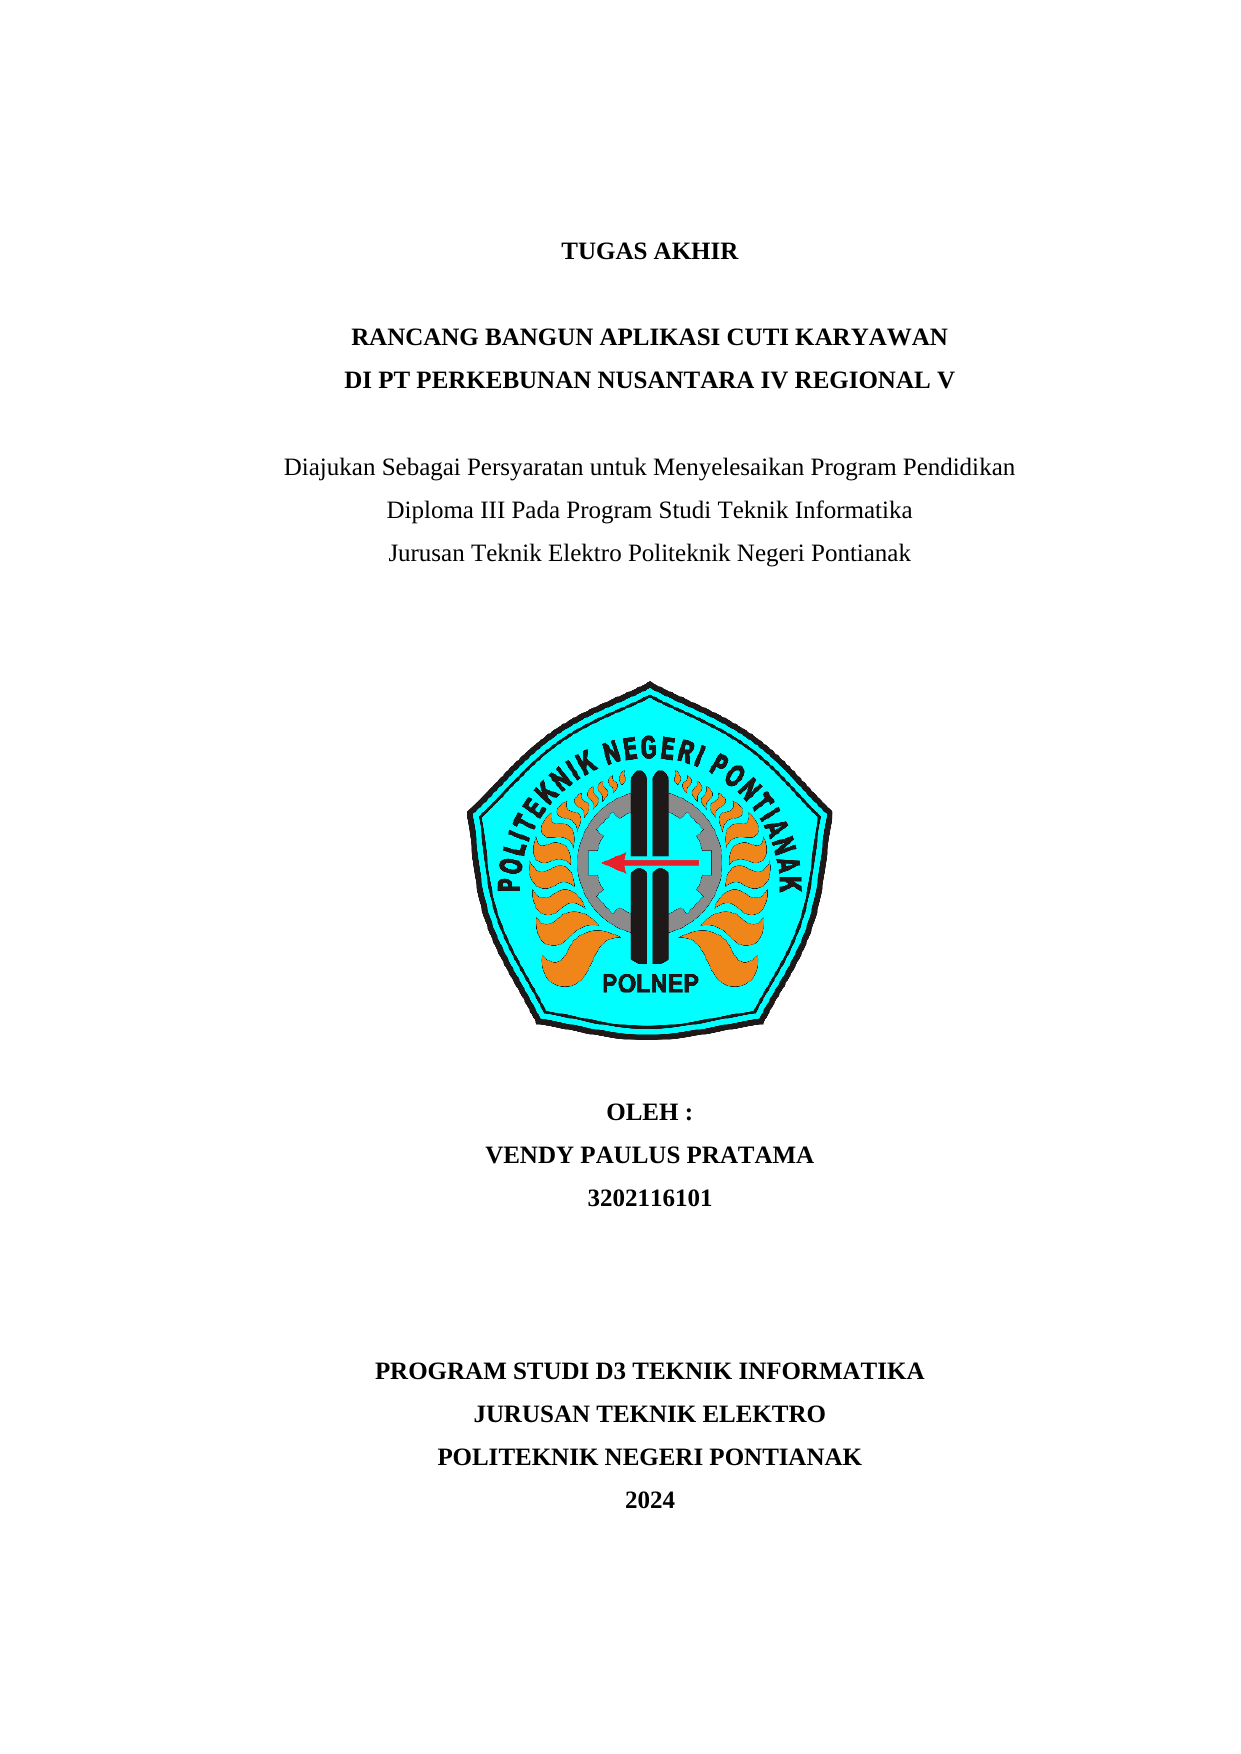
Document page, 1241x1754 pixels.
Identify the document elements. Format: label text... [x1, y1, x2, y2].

text TUGAS AKHIR [236, 236, 1063, 265]
picture [467, 681, 833, 1040]
text JURUSAN TEKNIK ELEKTRO [236, 1399, 1063, 1428]
text VENDY PAULUS PRATAMA [236, 1140, 1063, 1169]
text Diajukan Sebagai Persyaratan untuk Menyelesaikan Program Pendidikan Diploma III Pada Program Studi Teknik Informatika [236, 452, 1063, 524]
text OLEH : [236, 1097, 1063, 1126]
text 2024 [236, 1485, 1063, 1514]
text Jurusan Teknik Elektro Politeknik Negeri Pontianak [236, 538, 1063, 567]
text POLITEKNIK NEGERI PONTIANAK [236, 1442, 1063, 1471]
text PROGRAM STUDI D3 TEKNIK INFORMATIKA [236, 1356, 1063, 1385]
text 3202116101 [236, 1183, 1063, 1212]
text DI PT PERKEBUNAN NUSANTARA IV REGIONAL V [236, 366, 1063, 394]
text RANCANG BANGUN APLIKASI CUTI KARYAWAN [236, 322, 1063, 351]
